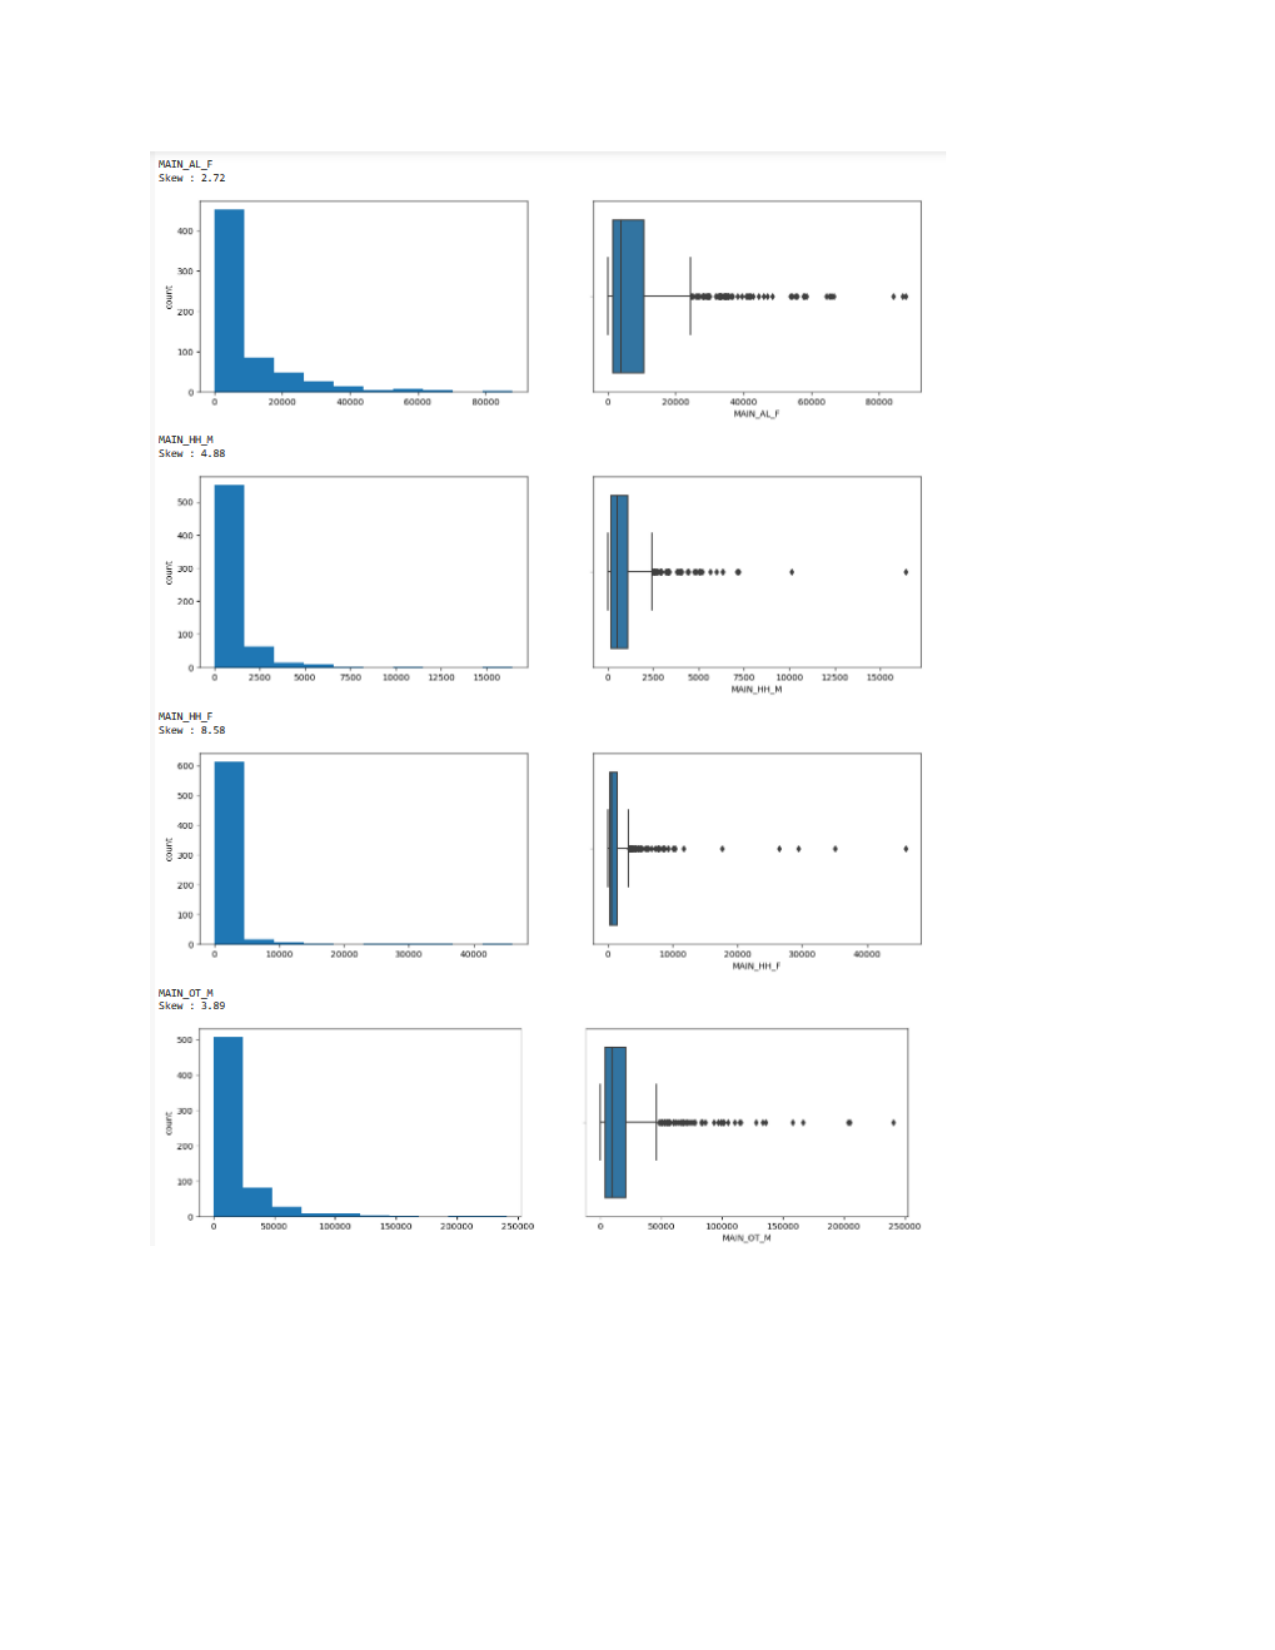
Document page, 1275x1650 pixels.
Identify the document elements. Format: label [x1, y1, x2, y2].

picture [150, 150, 947, 1246]
